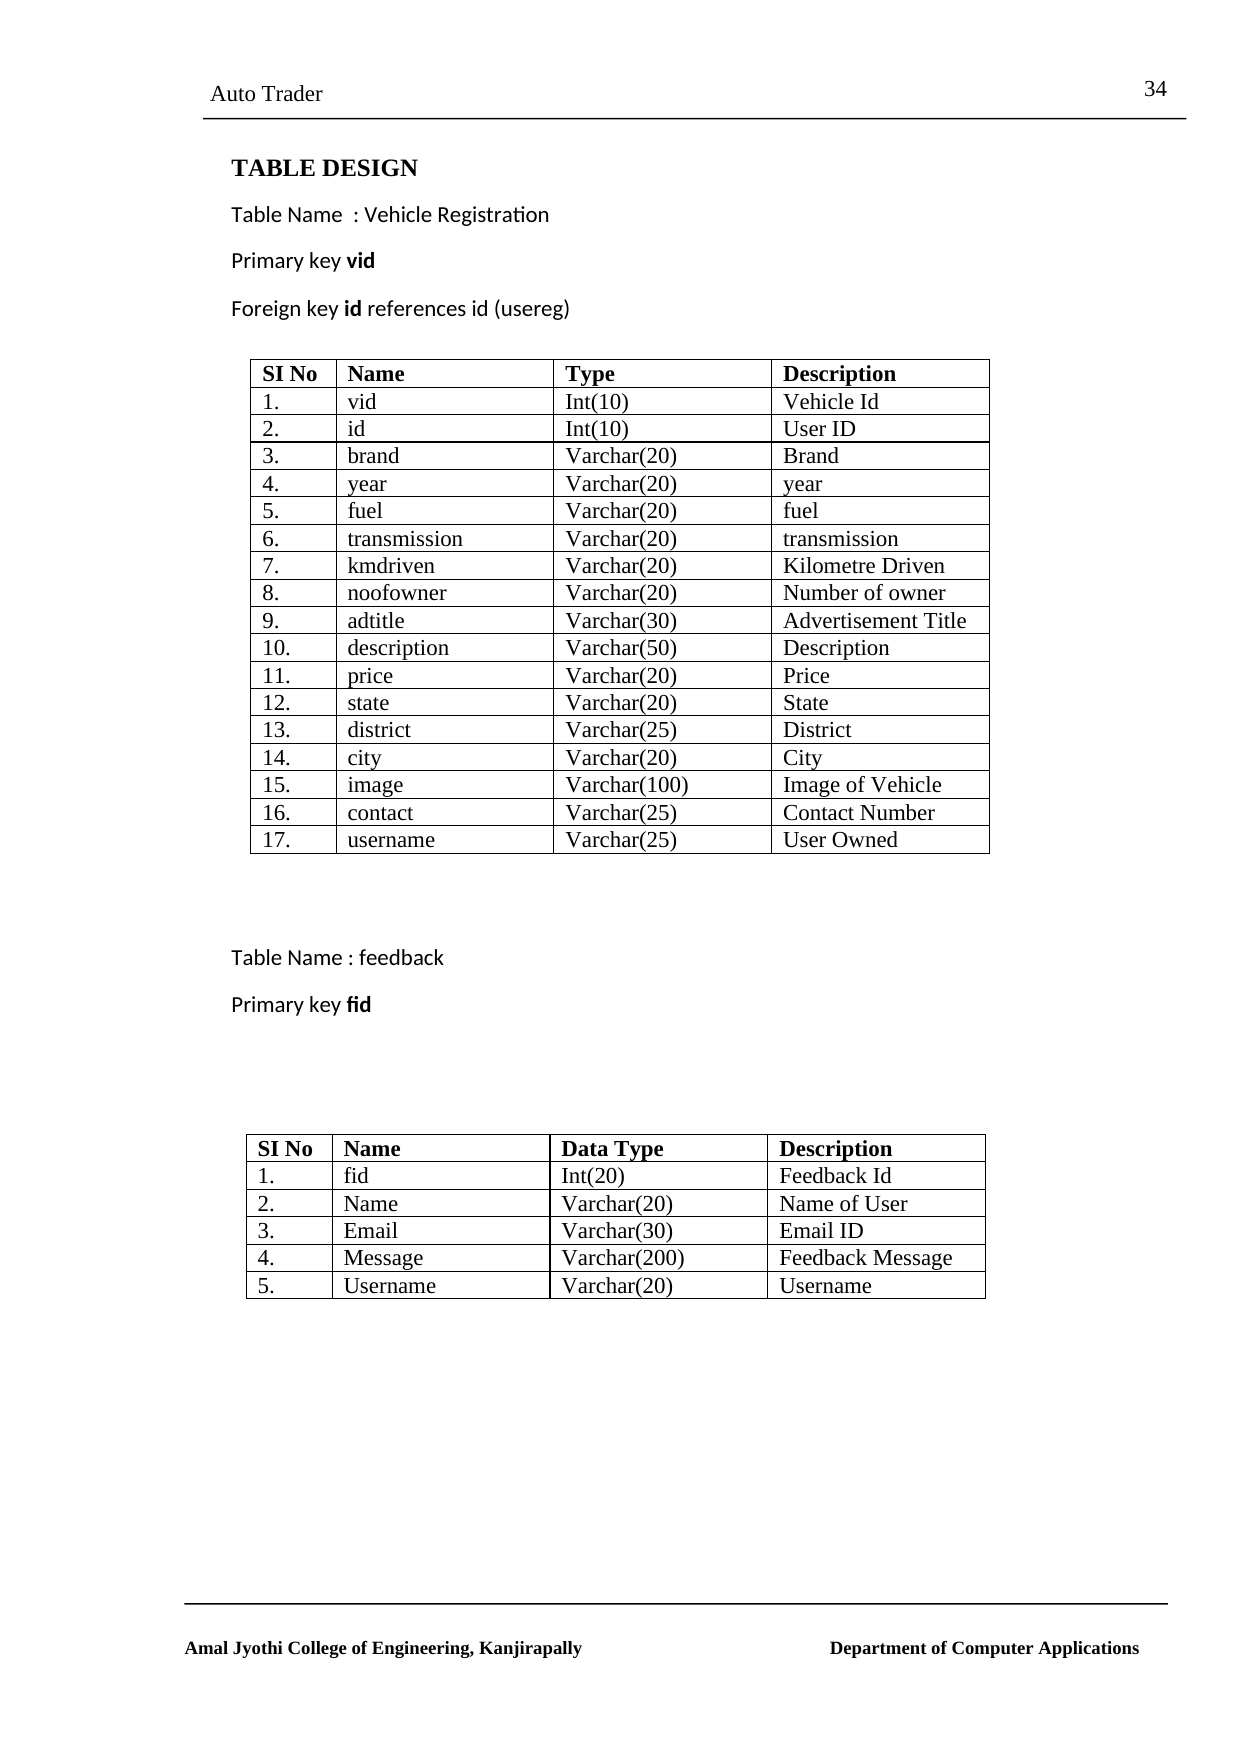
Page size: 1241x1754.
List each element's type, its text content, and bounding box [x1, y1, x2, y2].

table_cell Varchar(25) [554, 716, 771, 743]
table_cell [251, 415, 336, 441]
table_cell [251, 744, 336, 770]
table_cell [251, 580, 336, 606]
table_cell transmission [772, 525, 989, 551]
table_cell fuel [772, 497, 989, 524]
text Table Name : feedback [6, 943, 1226, 971]
table_cell [247, 1162, 332, 1189]
table_cell Int(10) [554, 415, 771, 441]
table_cell [251, 443, 336, 469]
table_cell description [337, 634, 553, 661]
table_cell Varchar(30) [554, 607, 771, 633]
table_cell Varchar(20) [554, 497, 771, 524]
table_cell [251, 799, 336, 825]
table_cell year [337, 470, 553, 496]
table_cell Varchar(20) [554, 525, 771, 551]
table_cell fid [333, 1162, 549, 1189]
table_cell Image of Vehicle [772, 771, 989, 798]
table_cell Varchar(50) [554, 634, 771, 661]
table_header Description [772, 360, 989, 387]
table_cell Varchar(25) [554, 826, 771, 852]
table_cell City [772, 744, 989, 770]
table_cell [251, 634, 336, 661]
table_cell contact [337, 799, 553, 825]
table_cell [247, 1245, 332, 1271]
table_cell year [772, 470, 989, 496]
table_header Name [337, 360, 553, 387]
table_cell [251, 607, 336, 633]
table_cell state [337, 689, 553, 715]
table_cell Contact Number [772, 799, 989, 825]
table_cell Username [768, 1272, 985, 1298]
table_header Description [768, 1135, 985, 1161]
table_cell State [772, 689, 989, 715]
text Table Name : Vehicle Registration [231, 200, 1226, 228]
table_cell Email ID [768, 1217, 985, 1243]
table_cell adtitle [337, 607, 553, 633]
table_header Type [554, 360, 771, 387]
table_cell [251, 388, 336, 414]
table_cell User Owned [772, 826, 989, 852]
table_cell vid [337, 388, 553, 414]
table_cell Name of User [768, 1190, 985, 1216]
table_cell username [337, 826, 553, 852]
table_cell Varchar(30) [551, 1217, 767, 1243]
table_cell [247, 1217, 332, 1243]
table_cell Varchar(20) [551, 1272, 767, 1298]
table_cell Feedback Message [768, 1245, 985, 1271]
table_cell Brand [772, 443, 989, 469]
table_header SI No [251, 360, 336, 387]
table_cell Varchar(200) [551, 1245, 767, 1271]
table_cell Vehicle Id [772, 388, 989, 414]
table_cell [247, 1272, 332, 1298]
text Foreign key id references id (usereg) [231, 294, 1226, 322]
table_cell User ID [772, 415, 989, 441]
table_cell city [337, 744, 553, 770]
table_cell id [337, 415, 553, 441]
table_cell Varchar(25) [554, 799, 771, 825]
table_cell fuel [337, 497, 553, 524]
table_cell [251, 771, 336, 798]
table_cell Varchar(20) [554, 443, 771, 469]
table_cell brand [337, 443, 553, 469]
table_header Data Type [551, 1135, 767, 1161]
table_cell district [337, 716, 553, 743]
table_cell Varchar(20) [551, 1190, 767, 1216]
table_cell Price [772, 662, 989, 688]
table_cell transmission [337, 525, 553, 551]
table_cell [251, 525, 336, 551]
text Primary key vid [231, 247, 1226, 275]
table_cell noofowner [337, 580, 553, 606]
table_cell [251, 662, 336, 688]
table_cell Varchar(20) [554, 744, 771, 770]
table_cell Description [772, 634, 989, 661]
table_cell [247, 1190, 332, 1216]
table_cell Message [333, 1245, 549, 1271]
table_cell [251, 716, 336, 743]
table_cell Varchar(20) [554, 689, 771, 715]
table_cell [251, 826, 336, 852]
table_cell Int(10) [554, 388, 771, 414]
table_cell Name [333, 1190, 549, 1216]
table_cell price [337, 662, 553, 688]
table_cell Feedback Id [768, 1162, 985, 1189]
table_cell kmdriven [337, 552, 553, 578]
table_cell District [772, 716, 989, 743]
table_cell Varchar(20) [554, 580, 771, 606]
table_cell Varchar(20) [554, 552, 771, 578]
table_cell Int(20) [551, 1162, 767, 1189]
table_cell [251, 497, 336, 524]
table_cell [251, 552, 336, 578]
table_cell Username [333, 1272, 549, 1298]
table_cell Email [333, 1217, 549, 1243]
table_cell Kilometre Driven [772, 552, 989, 578]
table_cell Varchar(20) [554, 662, 771, 688]
table_cell image [337, 771, 553, 798]
table_cell [251, 689, 336, 715]
table_cell Number of owner [772, 580, 989, 606]
table_cell Varchar(100) [554, 771, 771, 798]
table_header SI No [247, 1135, 332, 1161]
table_cell [251, 470, 336, 496]
table_header Name [333, 1135, 549, 1161]
text Primary key fid [231, 990, 1226, 1018]
table_cell Advertisement Title [772, 607, 989, 633]
table_cell Varchar(20) [554, 470, 771, 496]
subtitle TABLE DESIGN [56, 153, 1158, 181]
